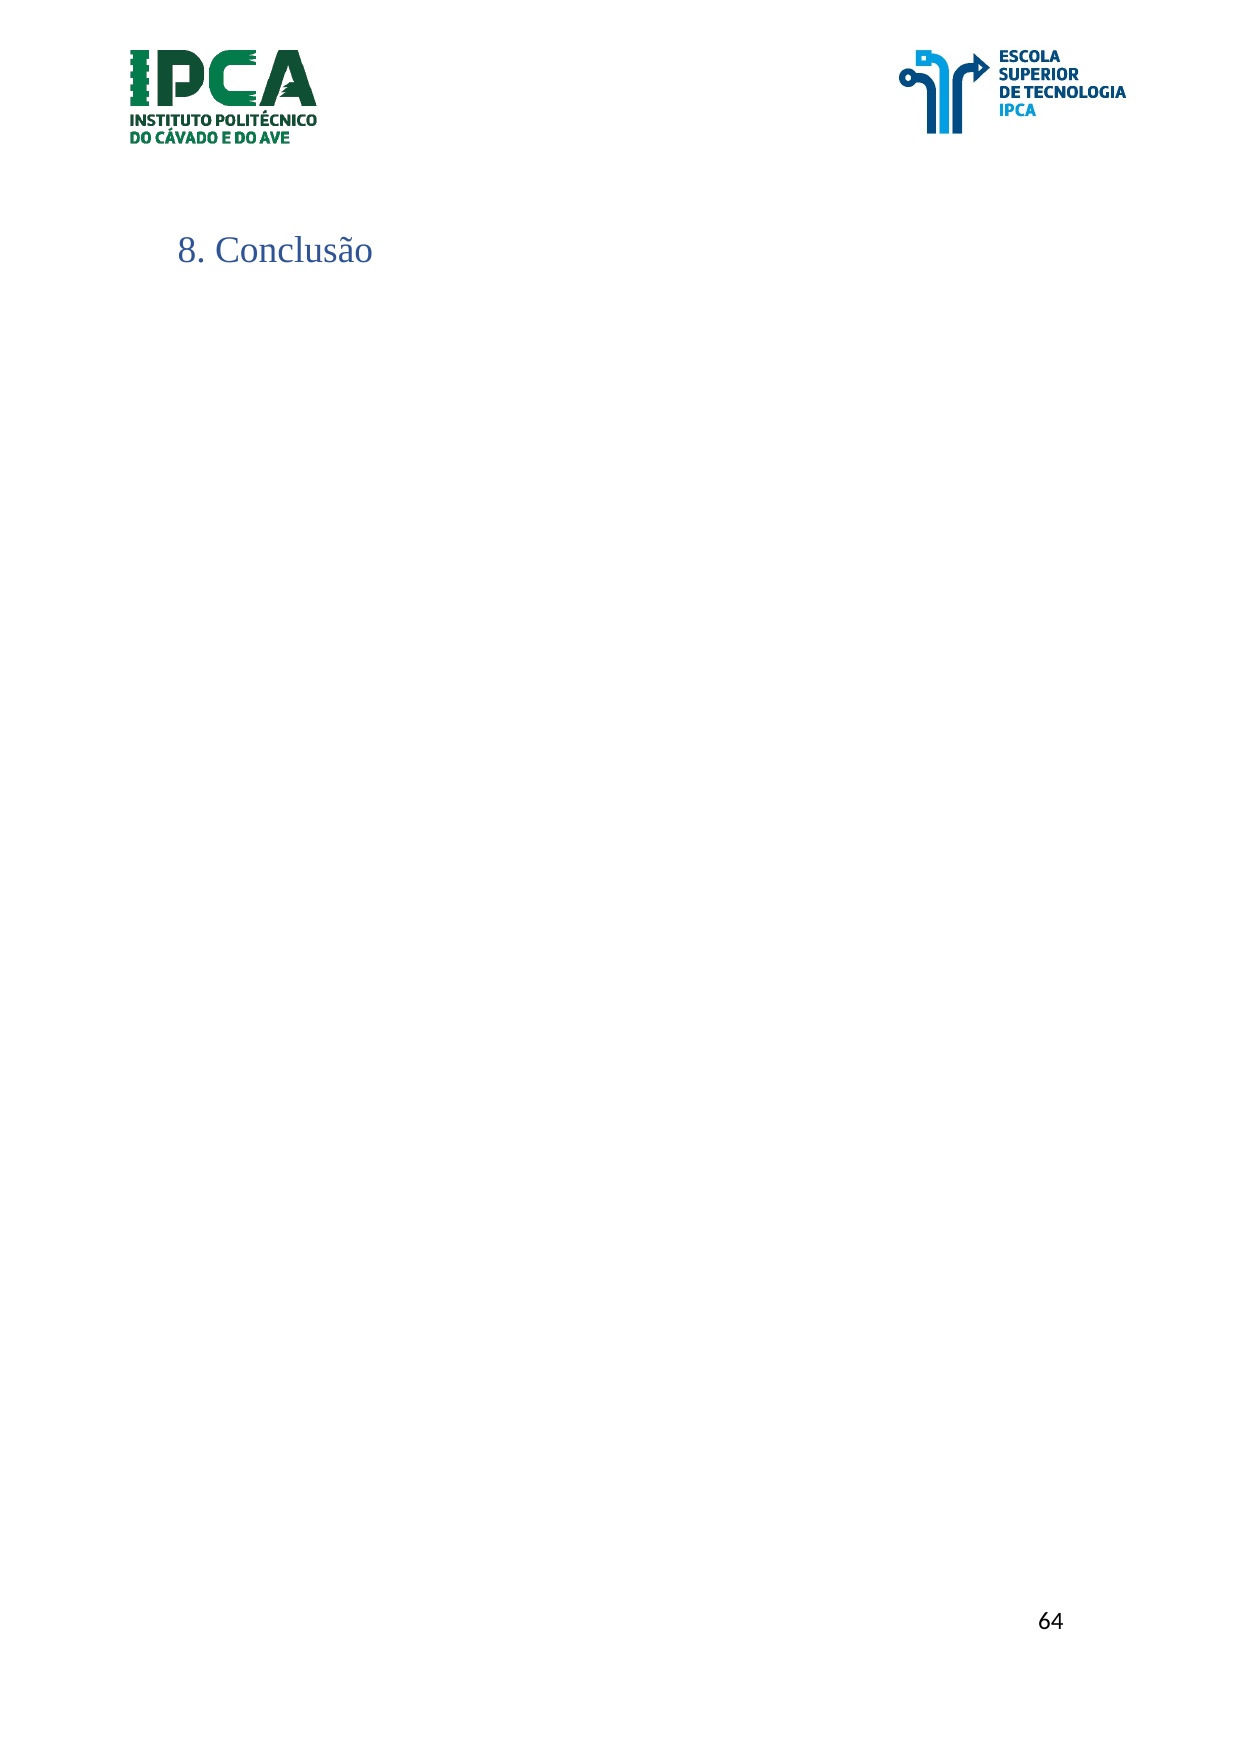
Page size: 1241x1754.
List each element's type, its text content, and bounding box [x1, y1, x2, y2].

picture [126, 46, 318, 144]
picture [896, 46, 1132, 138]
subtitle Conclusão [177, 227, 1063, 270]
